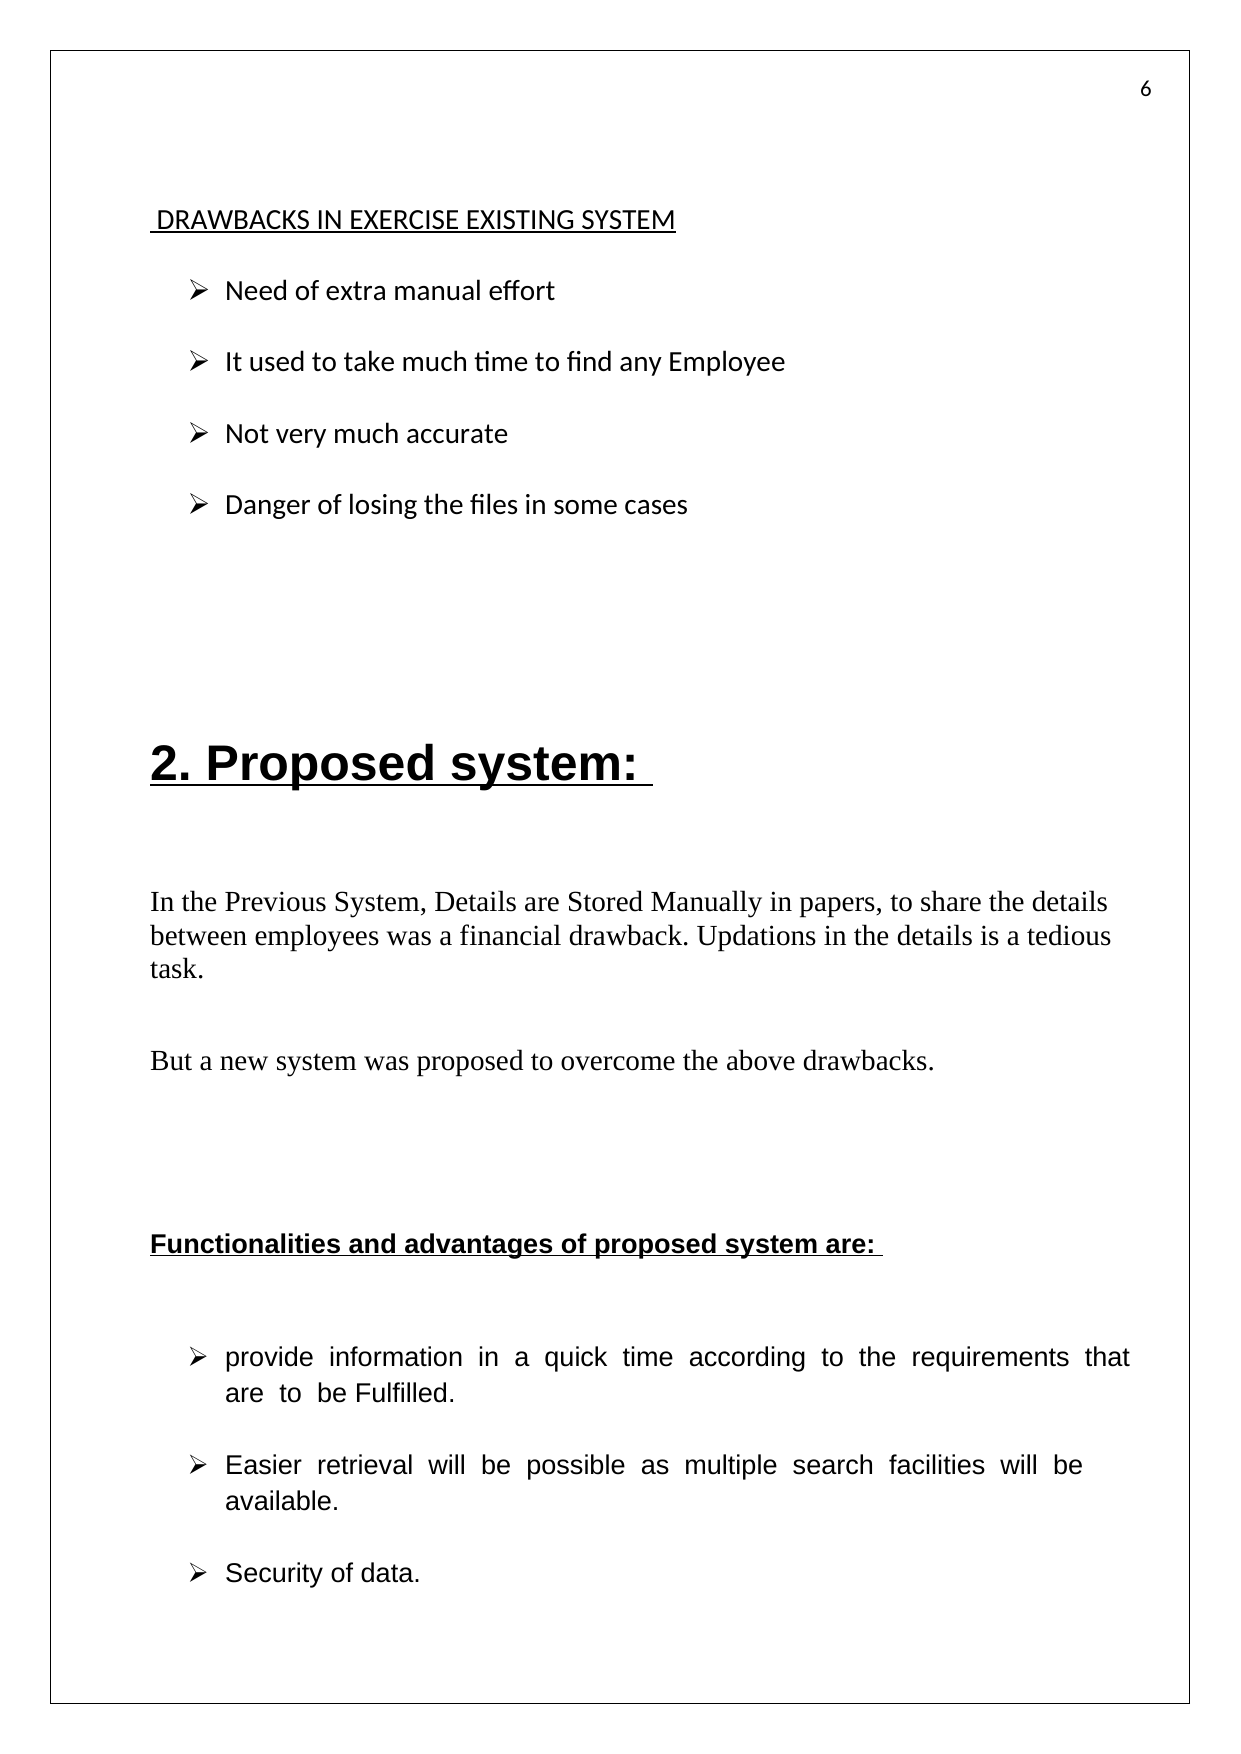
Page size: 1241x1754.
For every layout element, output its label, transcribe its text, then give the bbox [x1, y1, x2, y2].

text Functionalities and advantages of proposed system are: [150, 1228, 1152, 1259]
list Not very much accurate [187, 415, 1152, 450]
list provide information in a quick time according to the requirements that are to be Fulfilled. [187, 1341, 1152, 1408]
text But a new system was proposed to overcome the above drawbacks. [150, 1043, 1152, 1077]
text In the Previous System, Details are Stored Manually in papers, to share the details between employees was a financial drawback. Updations in the details is a tedious task. [150, 884, 1152, 985]
list Danger of losing the files in some cases [187, 486, 1152, 522]
list It used to take much time to find any Employee [187, 343, 1152, 379]
list Easier retrieval will be possible as multiple search facilities will be available. [187, 1449, 1152, 1516]
text DRAWBACKS IN EXERCISE EXISTING SYSTEM [150, 201, 1152, 237]
list Need of extra manual effort [187, 272, 1152, 308]
list Security of data. [187, 1557, 1152, 1588]
text 2. Proposed system: [150, 734, 1152, 791]
